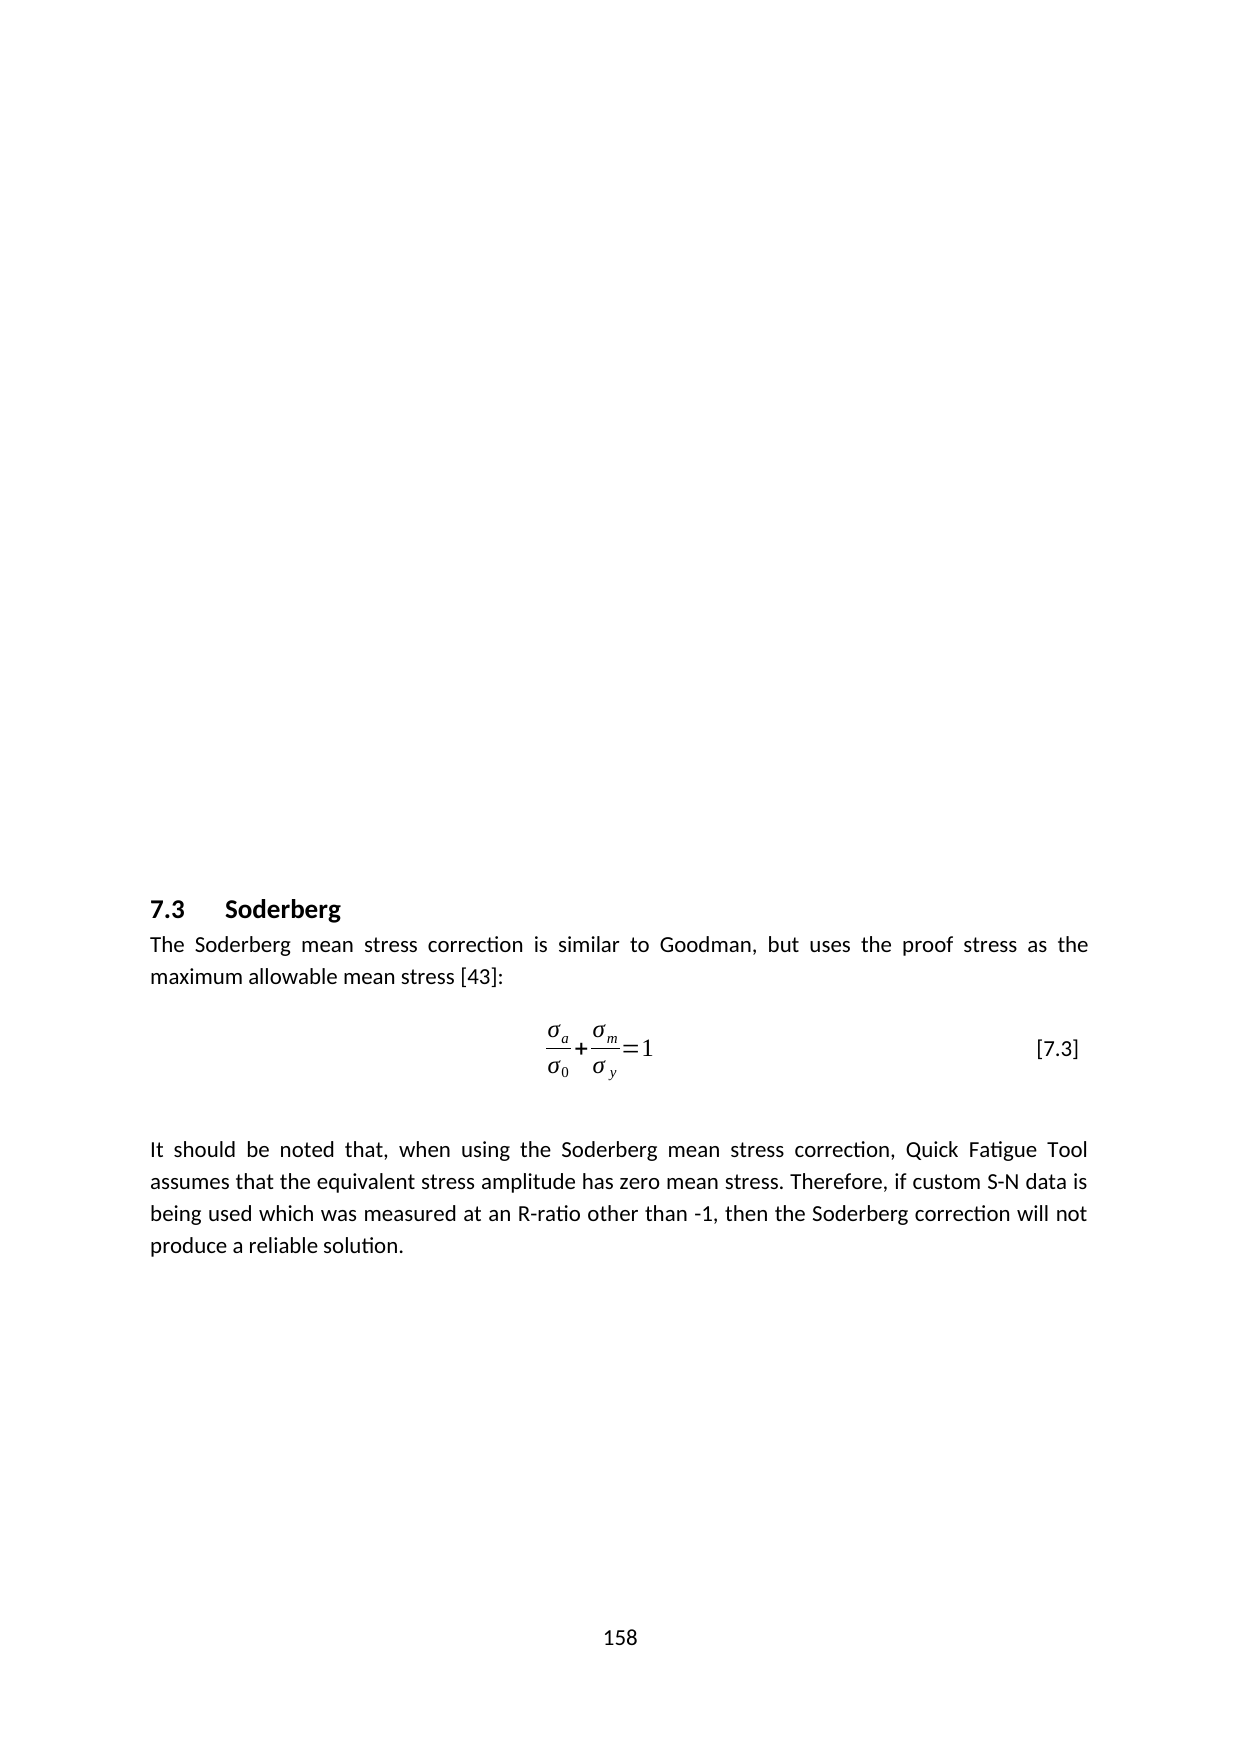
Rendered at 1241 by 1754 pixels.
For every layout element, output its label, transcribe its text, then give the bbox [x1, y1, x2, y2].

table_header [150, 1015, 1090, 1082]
subtitle 7.3 Soderberg [150, 892, 1090, 925]
text The Soderberg mean stress correction is similar to Goodman, but uses the proof stress as the maximum allowable mean stress: [150, 930, 1090, 990]
text It should be noted that, when using the Soderberg mean stress correction, Quick Fatigue Tool assumes that the equivalent stress amplitude has zero mean stress. Therefore, if custom S-N data is being used which was measured at an R-ratio other than -1, then the Soderberg correction will not produce a reliable solution. [150, 1135, 1090, 1259]
